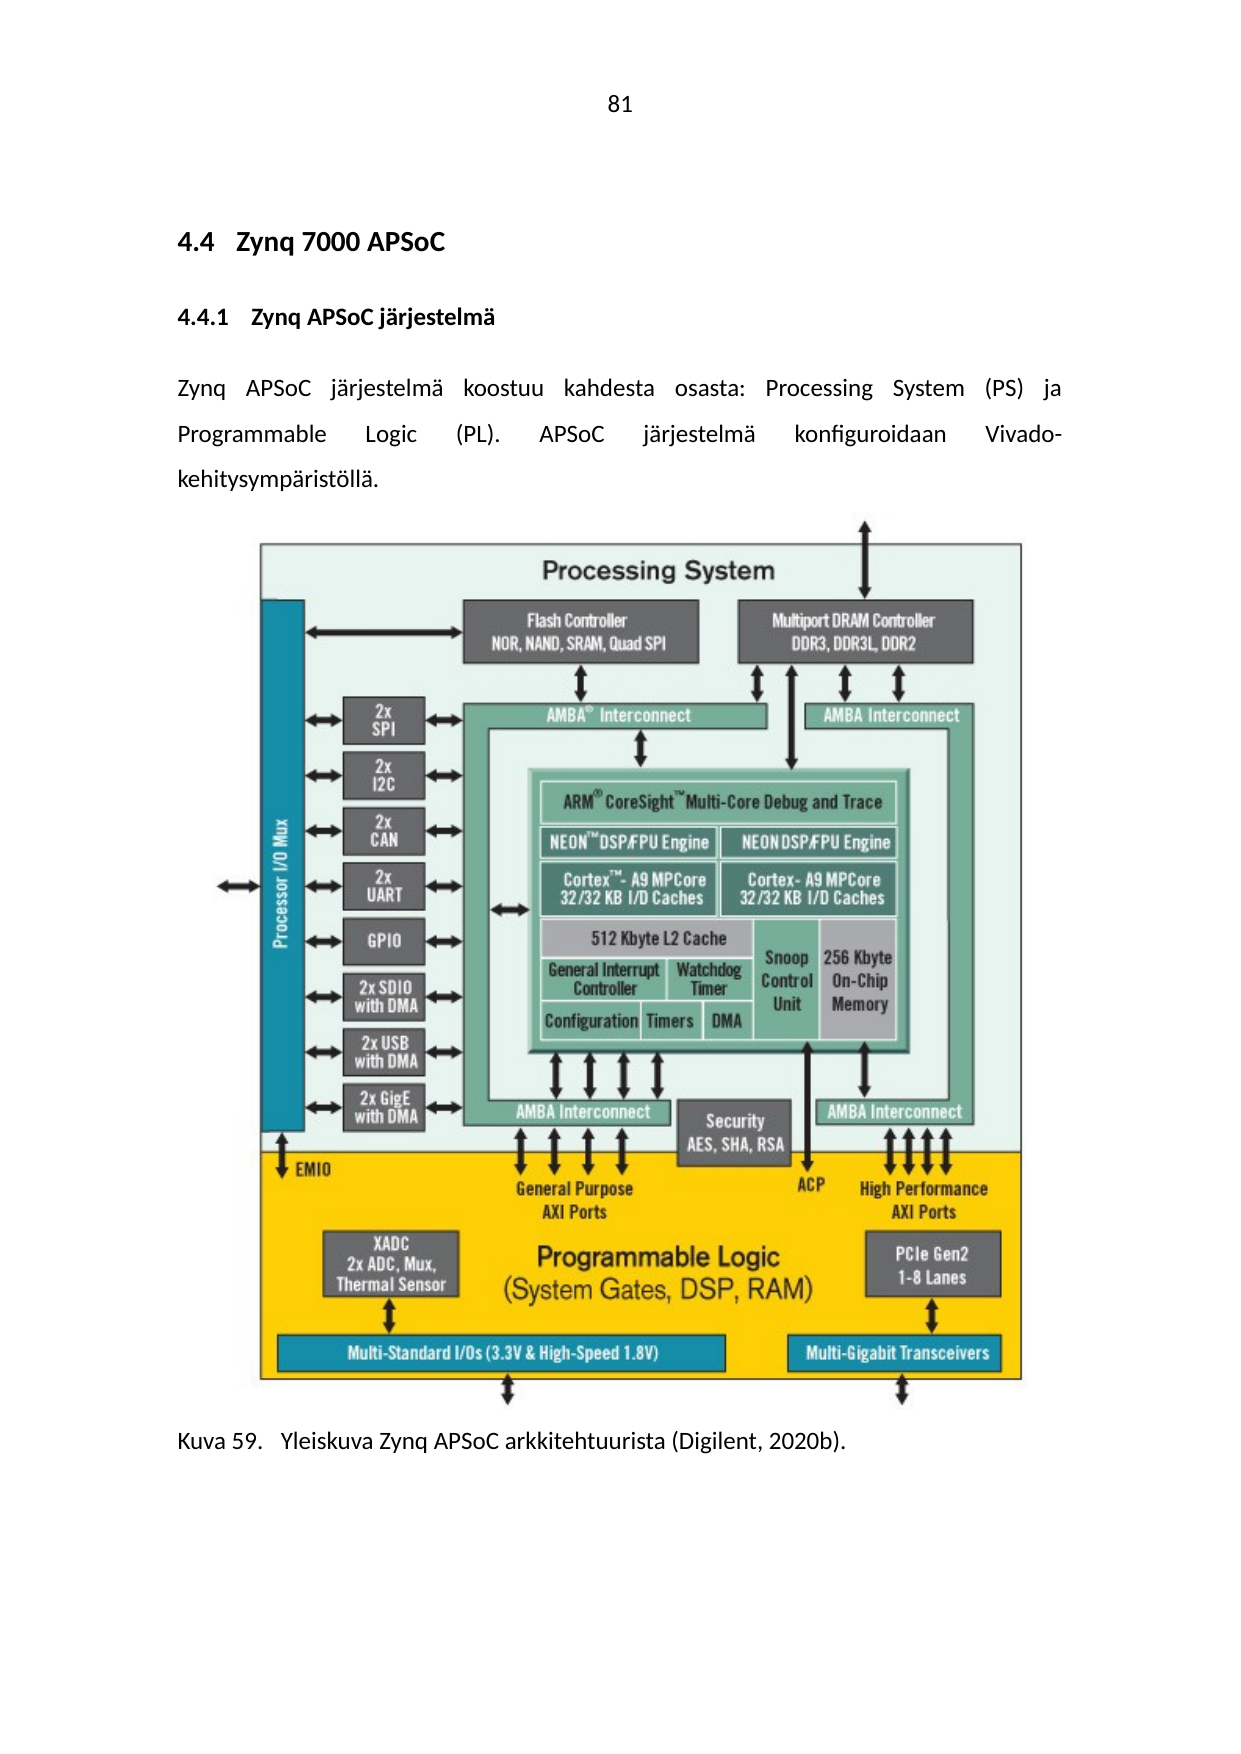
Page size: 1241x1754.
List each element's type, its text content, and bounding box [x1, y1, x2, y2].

text Kuva 59. Yleiskuva Zynq APSoC arkkitehtuurista (Digilent, 2020b). [177, 1425, 1063, 1456]
picture [210, 509, 1030, 1413]
subtitle Zynq APSoC järjestelmä [177, 301, 1063, 332]
subtitle Zynq 7000 APSoC [177, 223, 1063, 258]
text Zynq APSoC järjestelmä koostuu kahdesta osasta: Processing System (PS) ja Programmable Logic (PL). APSoC järjestelmä konfiguroidaan Vivado-kehitysympäristöllä. [177, 372, 1063, 494]
